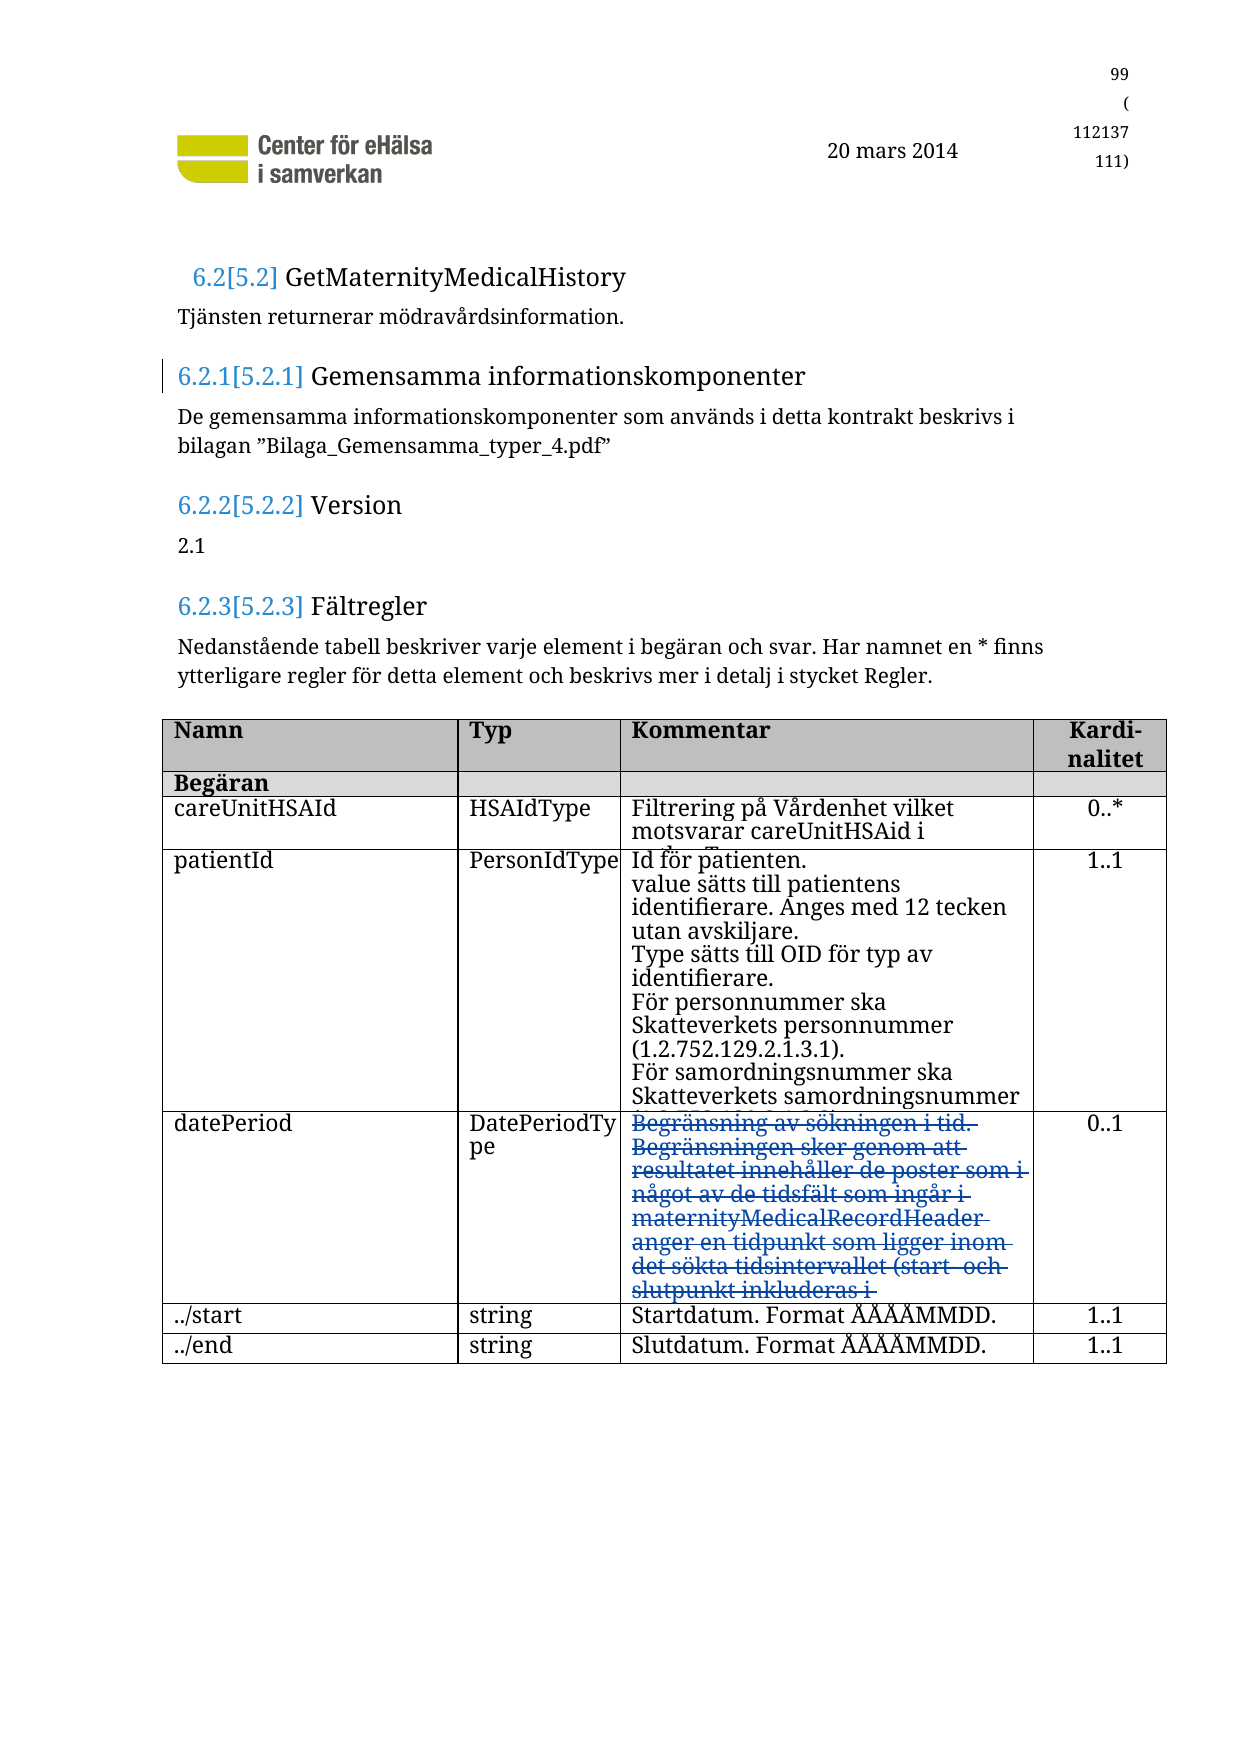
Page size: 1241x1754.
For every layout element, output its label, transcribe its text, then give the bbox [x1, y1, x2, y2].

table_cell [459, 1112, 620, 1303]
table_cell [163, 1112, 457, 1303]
text De gemensamma informationskomponenter som används i detta kontrakt beskrivs i bilagan ”Bilaga_Gemensamma_typer_4.pdf” [177, 401, 1081, 459]
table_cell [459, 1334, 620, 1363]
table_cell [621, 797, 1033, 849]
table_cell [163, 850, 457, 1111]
text 2.1 [177, 530, 1081, 559]
table_header Namn [163, 720, 457, 771]
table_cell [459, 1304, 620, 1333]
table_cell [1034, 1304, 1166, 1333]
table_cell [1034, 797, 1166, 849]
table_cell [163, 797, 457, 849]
subtitle Gemensamma informationskomponenter [177, 359, 1081, 393]
text Nedanstående tabell beskriver varje element i begäran och svar. Har namnet en * finns ytterligare regler för detta element och beskrivs mer i detalj i stycket Regler. [177, 631, 1081, 689]
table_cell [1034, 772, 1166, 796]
table_header Kardi- nalitet [1034, 720, 1166, 771]
table_header Typ [459, 720, 620, 771]
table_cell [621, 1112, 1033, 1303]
picture [177, 135, 432, 183]
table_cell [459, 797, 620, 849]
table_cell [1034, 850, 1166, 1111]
table_header Kommentar [621, 720, 1033, 771]
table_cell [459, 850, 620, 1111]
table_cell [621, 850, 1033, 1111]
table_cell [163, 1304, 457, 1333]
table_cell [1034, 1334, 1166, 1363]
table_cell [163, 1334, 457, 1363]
table_cell [459, 772, 620, 796]
subtitle Fältregler [177, 589, 1081, 623]
text Tjänsten returnerar mödravårdsinformation. [177, 302, 1066, 330]
table_cell [621, 772, 1033, 796]
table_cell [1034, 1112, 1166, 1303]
subtitle Version [177, 488, 1081, 522]
table_cell Begäran [163, 772, 457, 796]
subtitle GetMaternityMedicalHistory [192, 260, 1081, 294]
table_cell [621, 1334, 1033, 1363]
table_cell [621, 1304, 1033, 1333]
